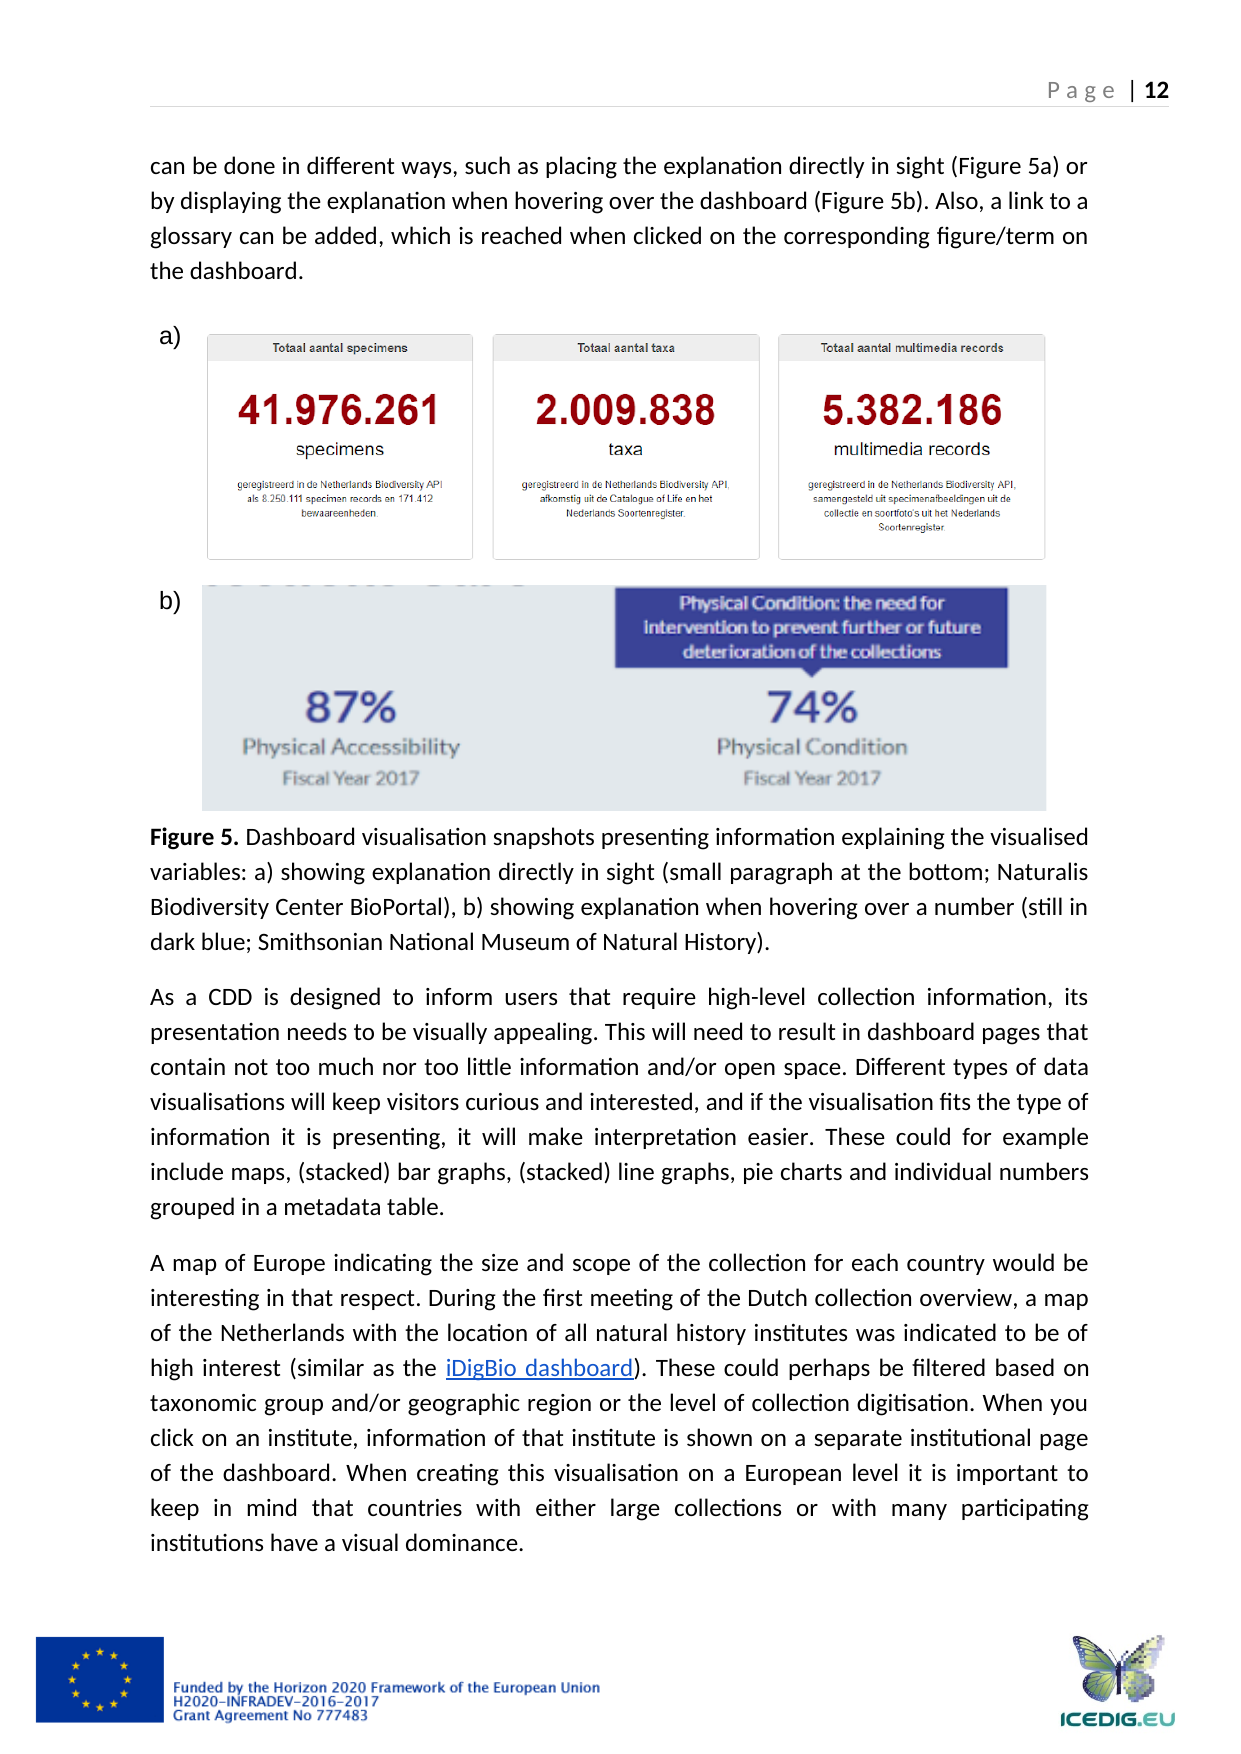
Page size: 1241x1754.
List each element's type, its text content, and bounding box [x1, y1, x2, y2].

picture [202, 585, 1047, 811]
picture [202, 321, 1059, 566]
picture [13, 1617, 617, 1740]
picture [1058, 1623, 1176, 1741]
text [150, 150, 1090, 286]
text Figure 5. Dashboard visualisation snapshots presenting information explaining the visualised variables: a) showing explanation directly in sight (small paragraph at the bottom; Naturalis Biodiversity Center BioPortal), b) showing explanation when hovering over a number (still in dark blue; Smithsonian National Museum of Natural History). [150, 821, 1090, 956]
table_cell b) [149, 575, 192, 821]
table_header [192, 311, 1072, 575]
table_cell [192, 575, 1072, 821]
text As a CDD is designed to inform users that require high-level collection information, its presentation needs to be visually appealing. This will need to result in dashboard pages that contain not too much nor too little information and/or open space. Different types of data visualisations will keep visitors curious and interested, and if the visualisation fits the type of information it is presenting, it will make interpretation easier. These could for example include maps, (stacked) bar graphs, (stacked) line graphs, pie charts and individual numbers grouped in a metadata table. [150, 982, 1090, 1222]
text A map of Europe indicating the size and scope of the collection for each country would be interesting in that respect. During the first meeting of the Dutch collection overview, a map of the Netherlands with the location of all natural history institutes was indicated to be of high interest (similar as the iDigBio dashboard). These could perhaps be filtered based on taxonomic group and/or geographic region or the level of collection digitisation. When you click on an institute, information of that institute is shown on a separate institutional page of the dashboard. When creating this visualisation on a European level it is important to keep in mind that countries with either large collections or with many participating institutions have a visual dominance. [150, 1247, 1090, 1558]
table_header a) [149, 311, 192, 575]
